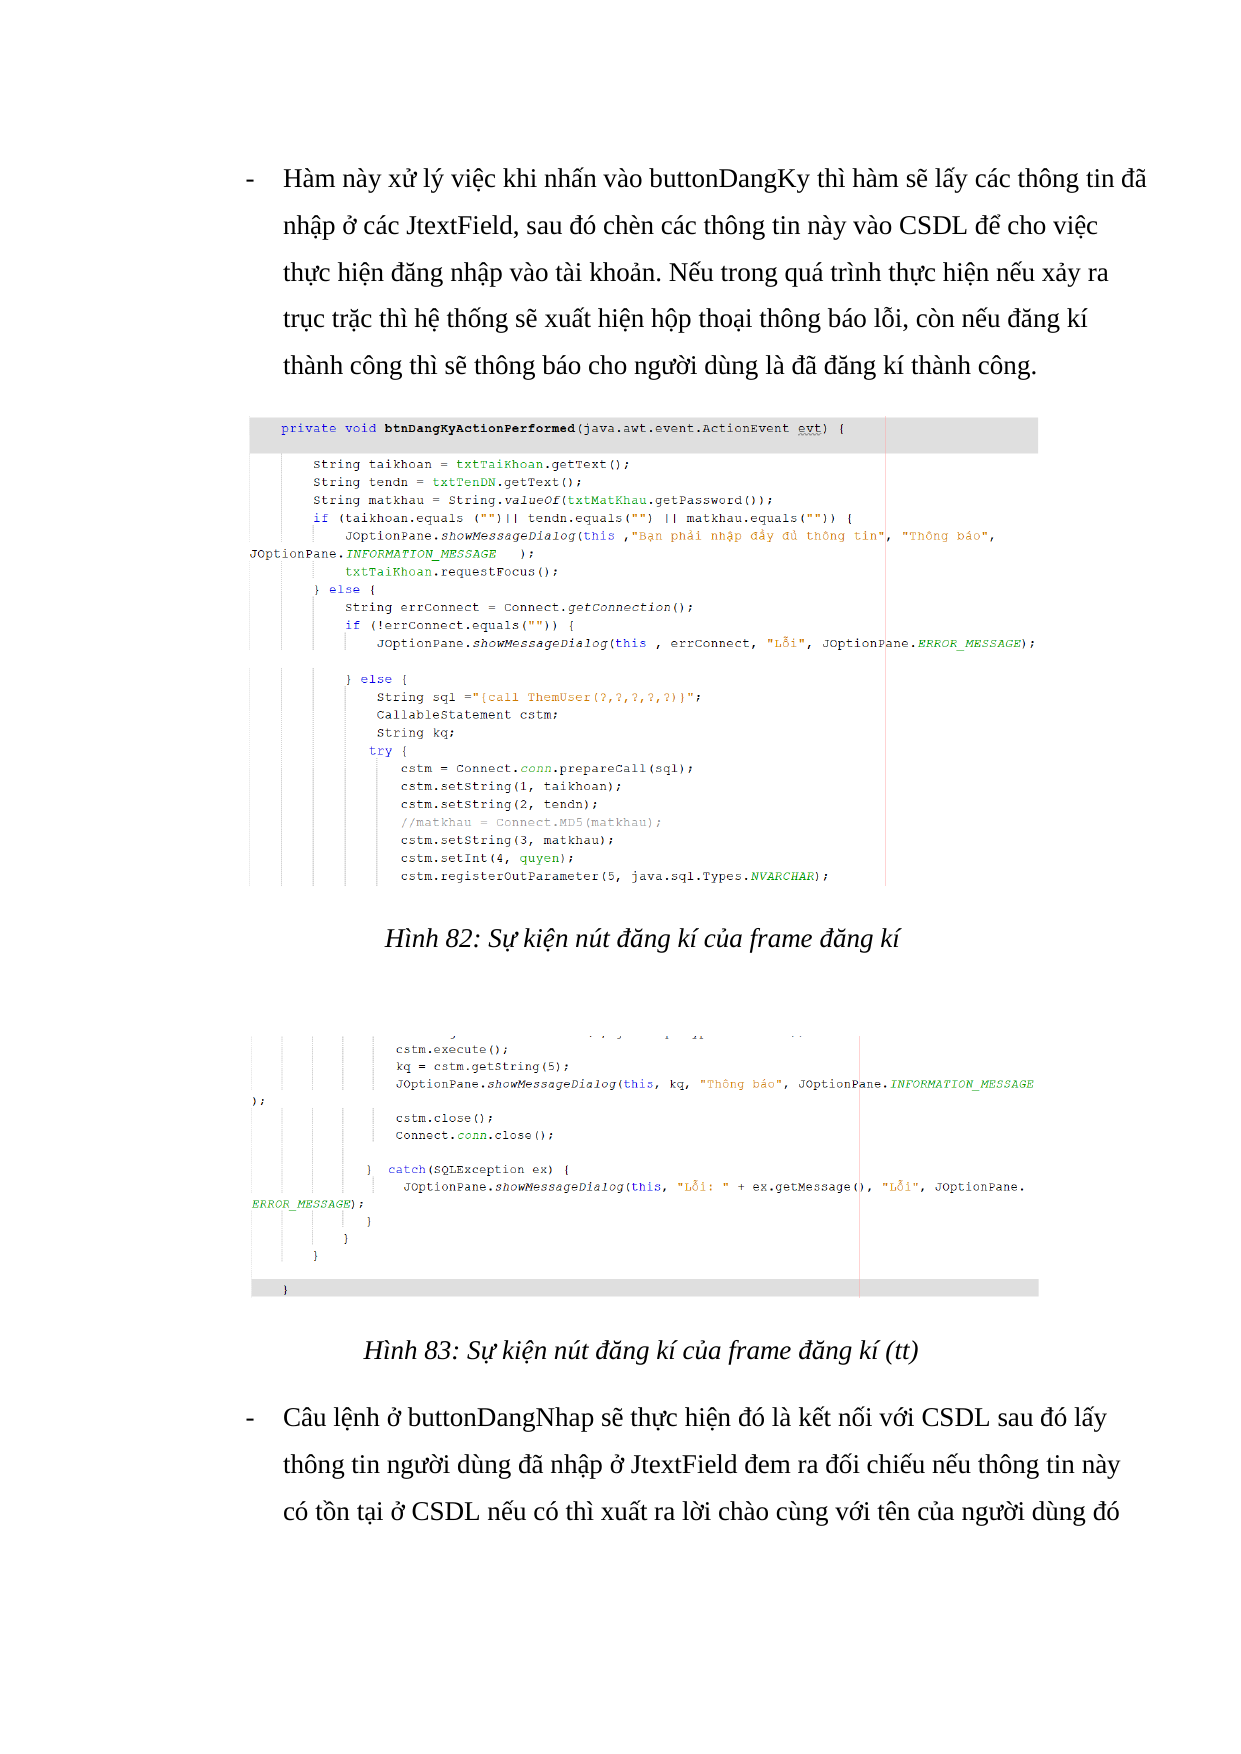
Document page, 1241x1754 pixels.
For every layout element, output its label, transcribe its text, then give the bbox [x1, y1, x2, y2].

text Hình 82: Sự kiện nút đăng kí của frame đăng kí [133, 922, 1152, 953]
picture [246, 1036, 1039, 1298]
picture [246, 416, 1039, 886]
list Hàm này xử lý việc khi nhấn vào buttonDangKy thì hàm sẽ lấy các thông tin đã nhập ở các JtextField, sau đó chèn các thông tin này vào CSDL để cho việc thực hiện đăng nhập vào tài khoản. Nếu trong quá trình thực hiện nếu xảy ra trục trặc thì hệ thống sẽ xuất hiện hộp thoại thông báo lỗi, còn nếu đăng kí thành công thì sẽ thông báo cho người dùng là đã đăng kí thành công. [245, 162, 1152, 380]
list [245, 1401, 1152, 1526]
text Hình 83: Sự kiện nút đăng kí của frame đăng kí (tt) [133, 1334, 1152, 1365]
